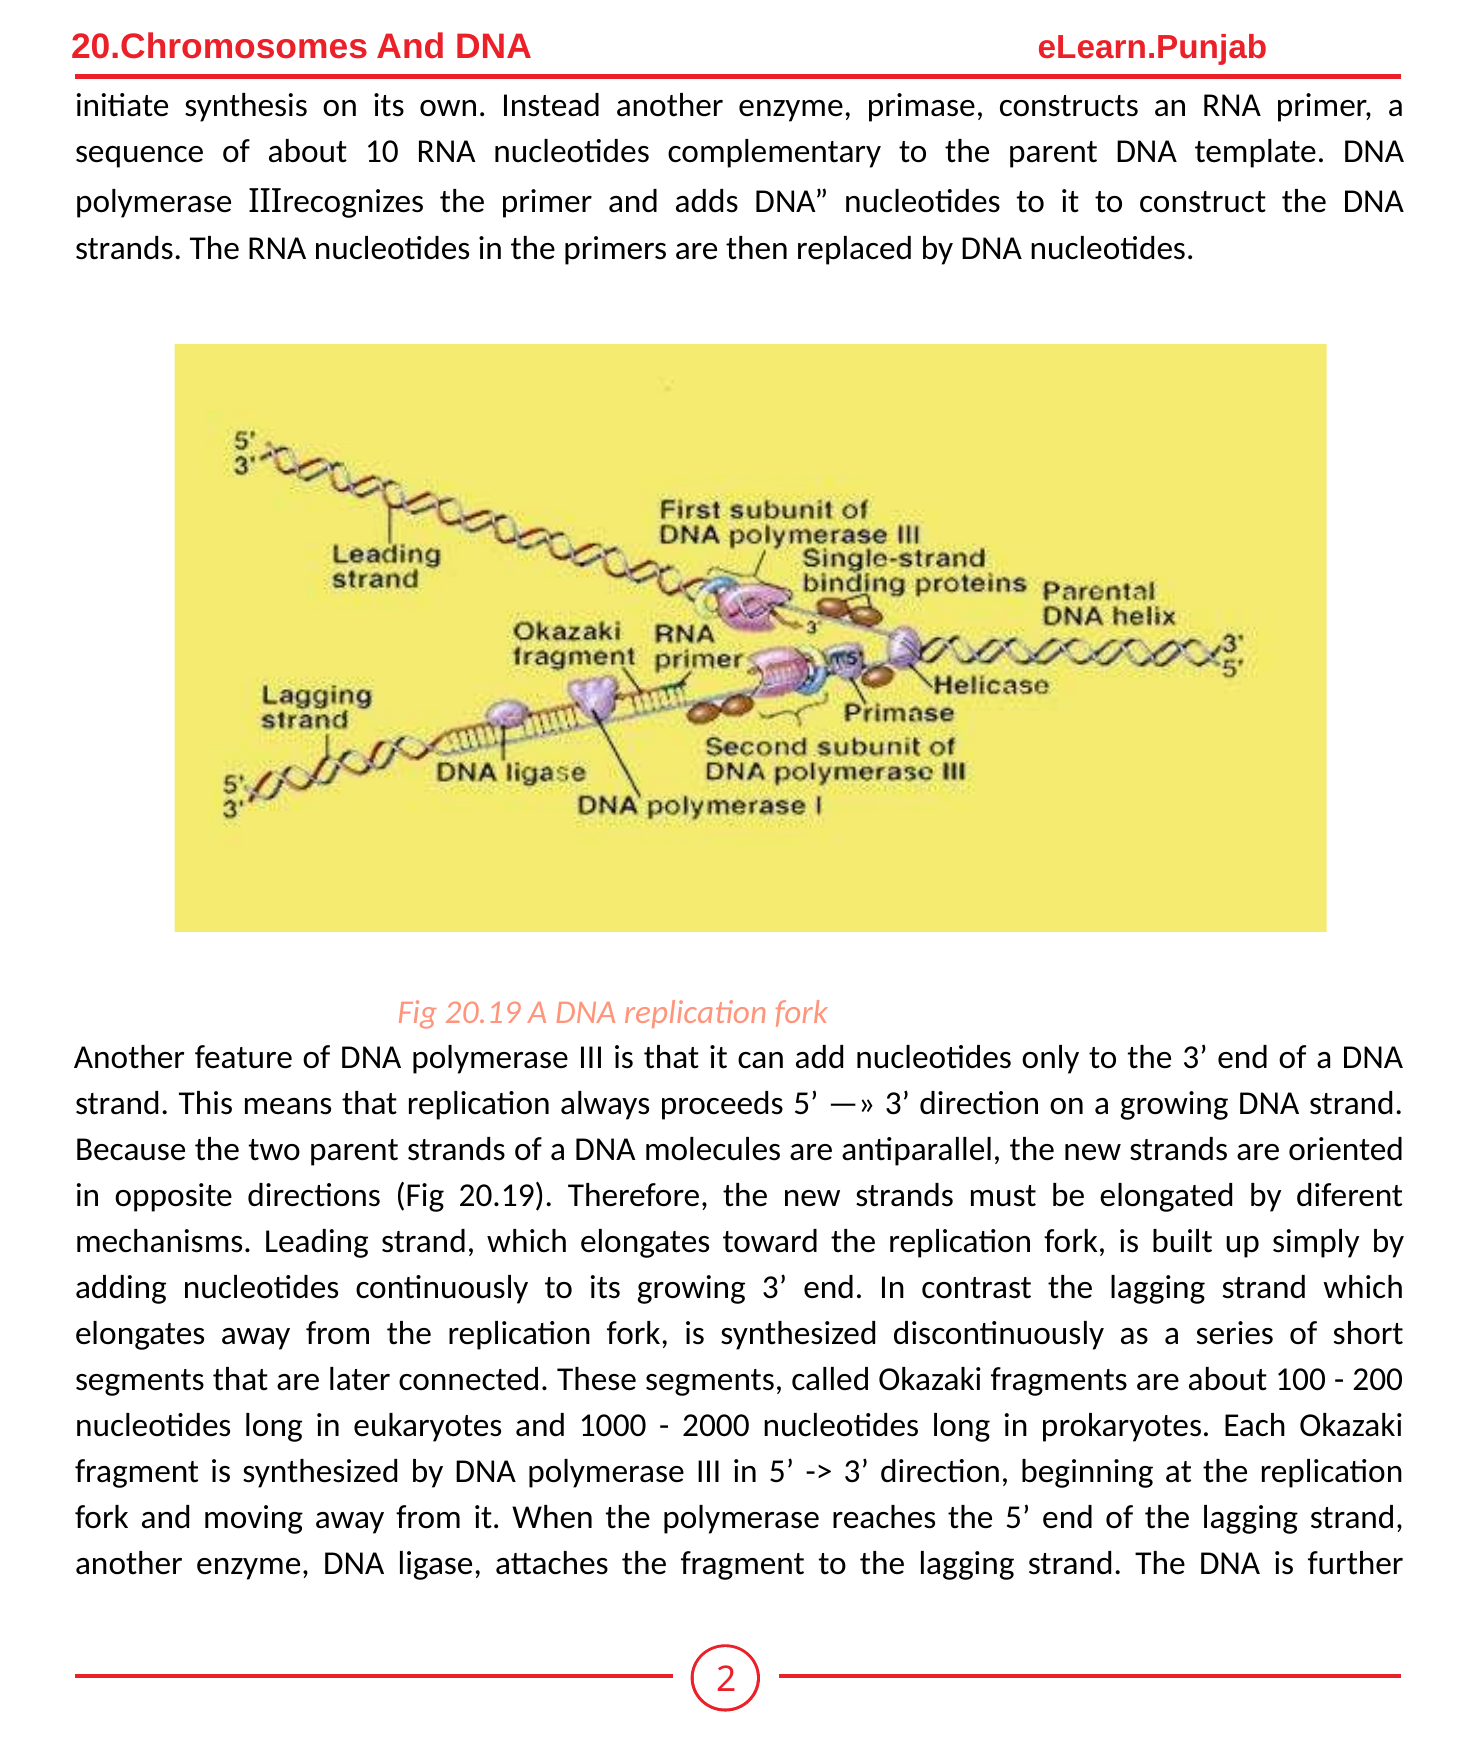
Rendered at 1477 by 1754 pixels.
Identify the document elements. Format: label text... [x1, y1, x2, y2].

picture [174, 344, 1327, 932]
text Fig 20.19 A DNA replication fork [397, 991, 1414, 1032]
